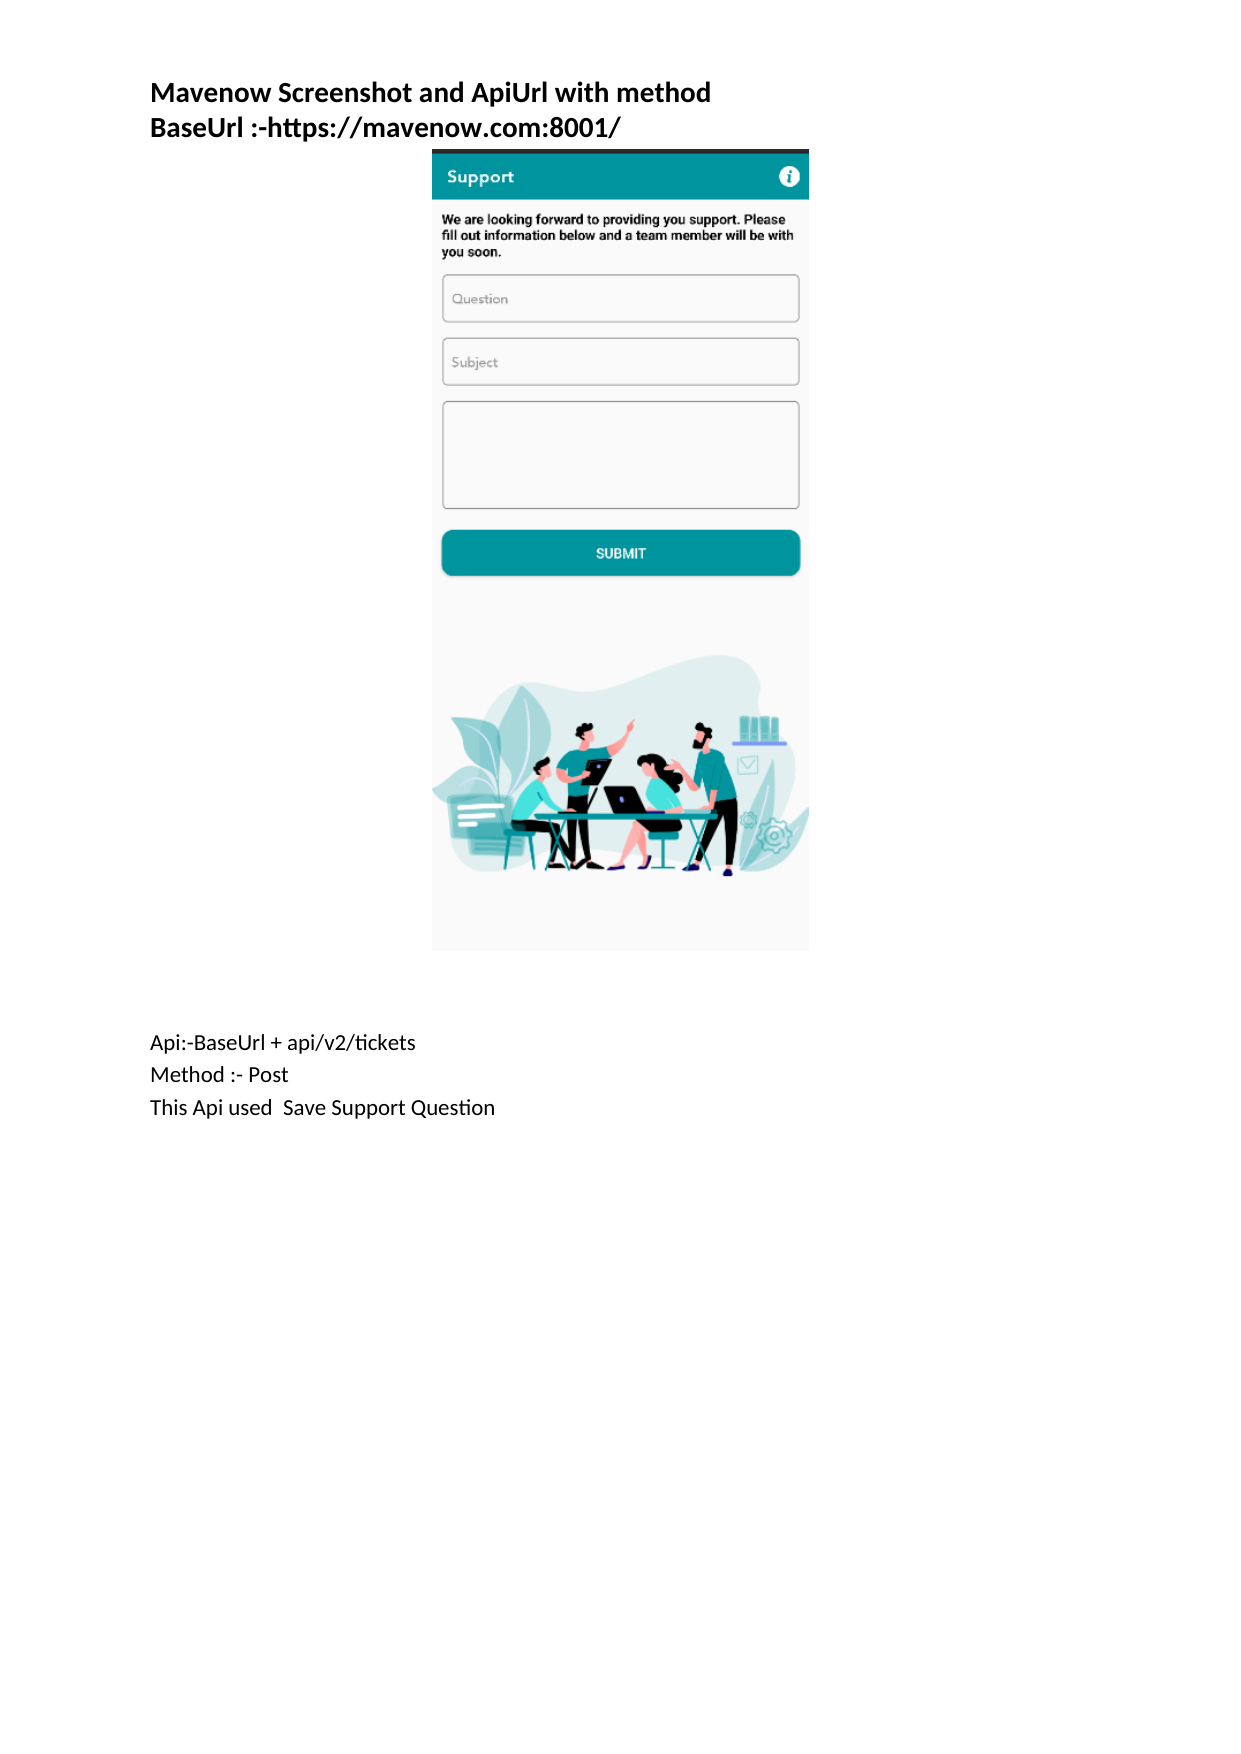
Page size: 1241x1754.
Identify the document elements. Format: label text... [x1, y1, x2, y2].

picture [432, 149, 809, 951]
text Api:-BaseUrl + api/v2/tickets Method :- Post This Api used Save Support Question [150, 1028, 1090, 1121]
